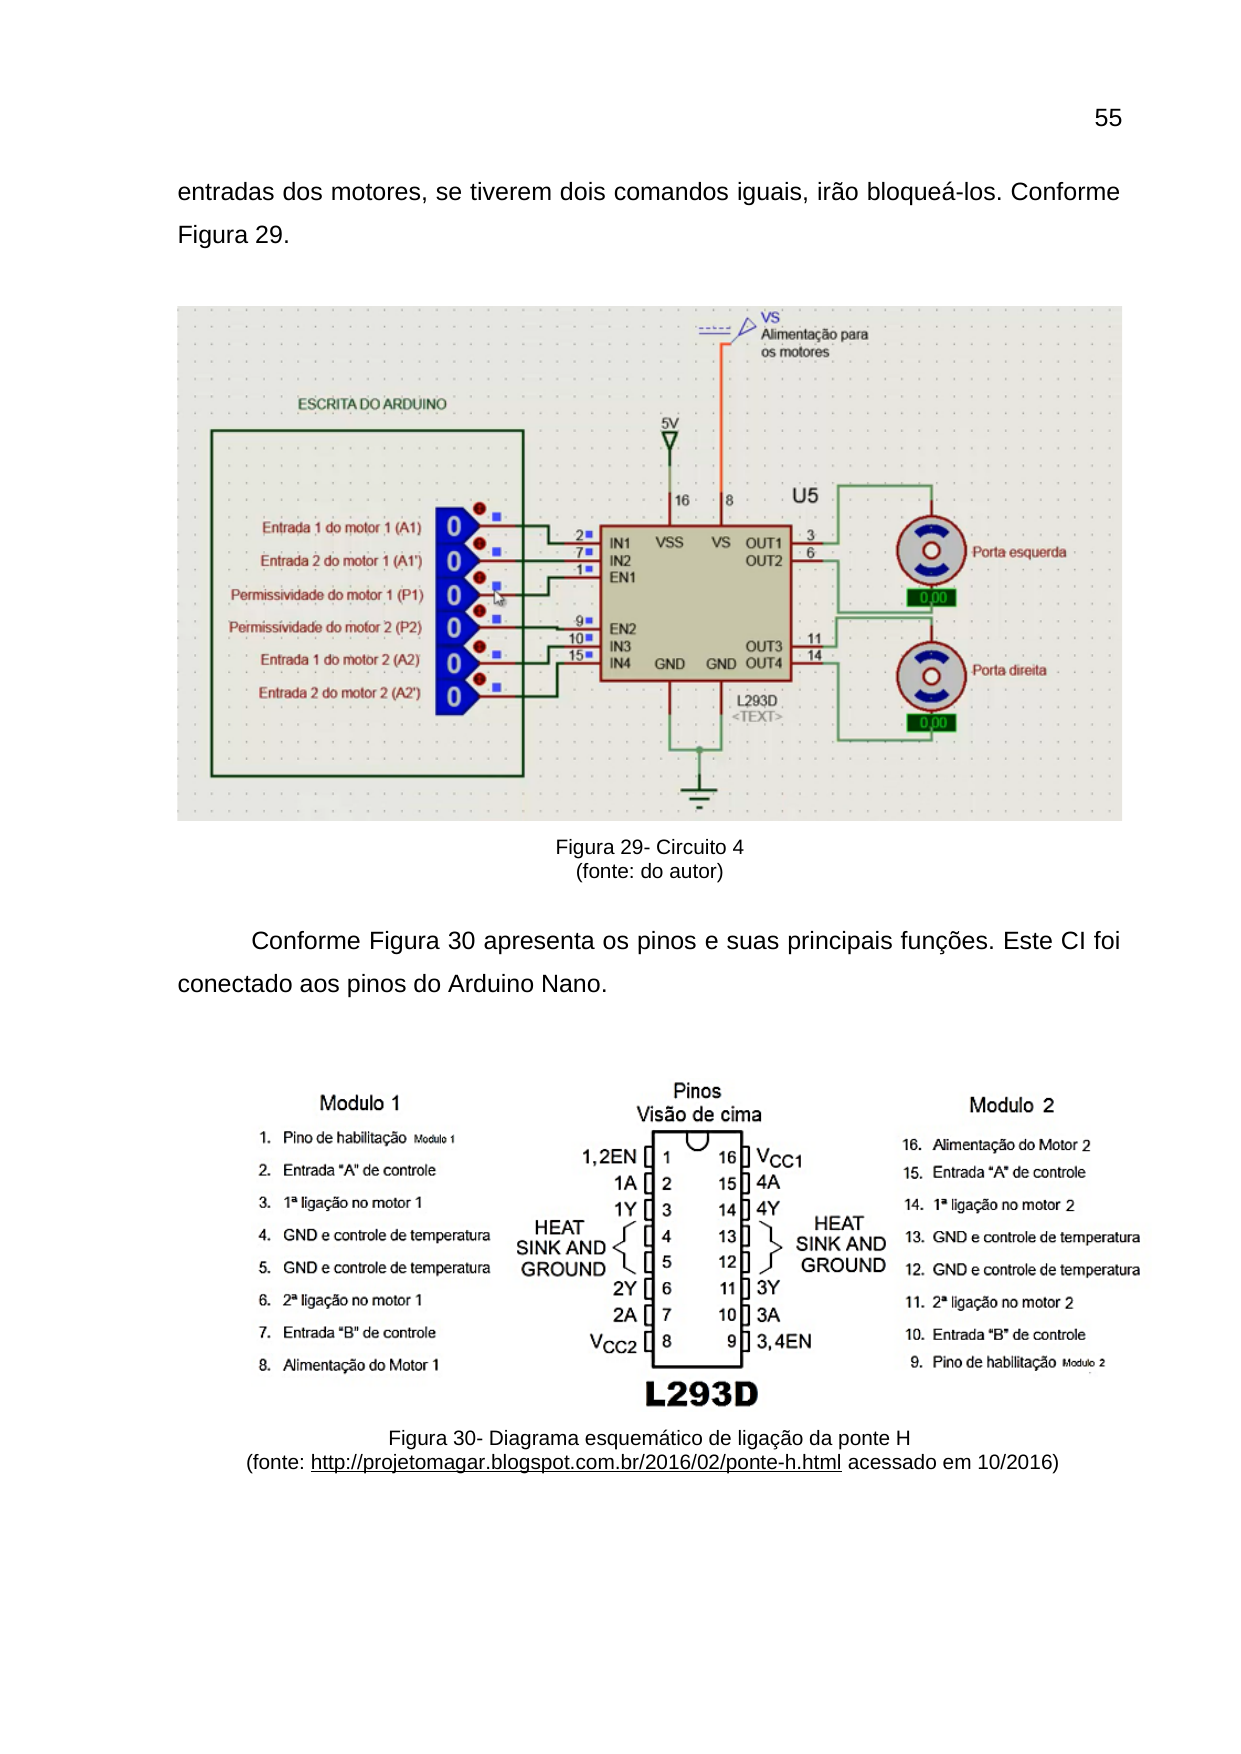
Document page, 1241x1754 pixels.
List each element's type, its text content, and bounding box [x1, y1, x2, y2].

text Figura 30- Diagrama esquemático de ligação da ponte H [177, 1426, 1122, 1450]
picture [177, 306, 1123, 821]
text (fonte: http://projetomagar.blogspot.com.br/2016/02/ponte-h.html acessado em 10/2016) [177, 1450, 1122, 1474]
picture [251, 1078, 1152, 1412]
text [177, 177, 1122, 249]
text Conforme Figura 30 apresenta os pinos e suas principais funções. Este CI foi conectado aos pinos do Arduino Nano. [177, 926, 1122, 998]
text Figura 29- Circuito 4 [177, 835, 1122, 859]
text (fonte: do autor) [177, 859, 1122, 883]
